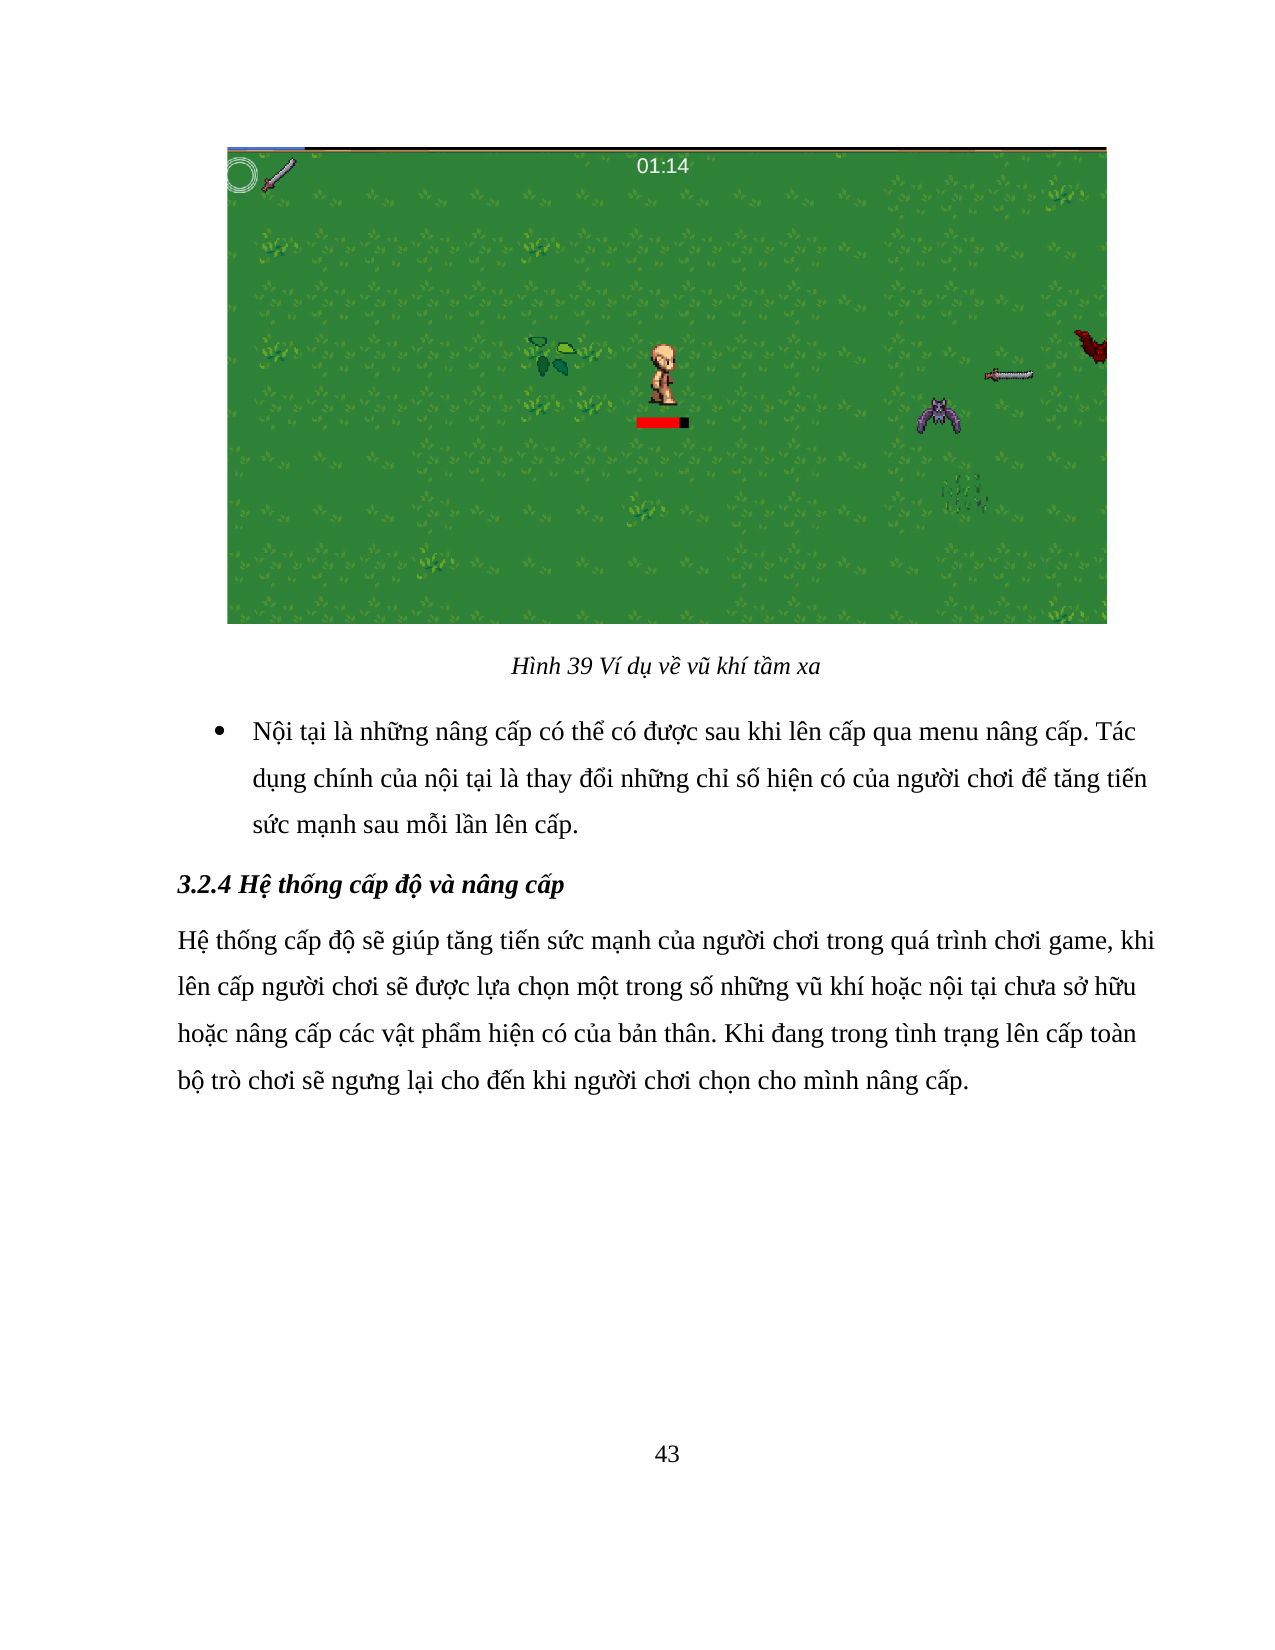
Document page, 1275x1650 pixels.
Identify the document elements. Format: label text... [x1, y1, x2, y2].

text Hệ thống cấp độ sẽ giúp tăng tiến sức mạnh của người chơi trong quá trình chơi game, khi lên cấp người chơi sẽ được lựa chọn một trong số những vũ khí hoặc nội tại chưa sở hữu hoặc nâng cấp các vật phẩm hiện có của bản thân. Khi đang trong tình trạng lên cấp toàn bộ trò chơi sẽ ngưng lại cho đến khi người chơi chọn cho mình nâng cấp. [177, 924, 1157, 1095]
picture [227, 147, 1107, 624]
list Nội tại là những nâng cấp có thể có được sau khi lên cấp qua menu nâng cấp. Tác dụng chính của nội tại là thay đổi những chỉ số hiện có của người chơi để tăng tiến sức mạnh sau mỗi lần lên cấp. [215, 715, 1157, 840]
subtitle Hệ thống cấp độ và nâng cấp [177, 868, 1157, 899]
